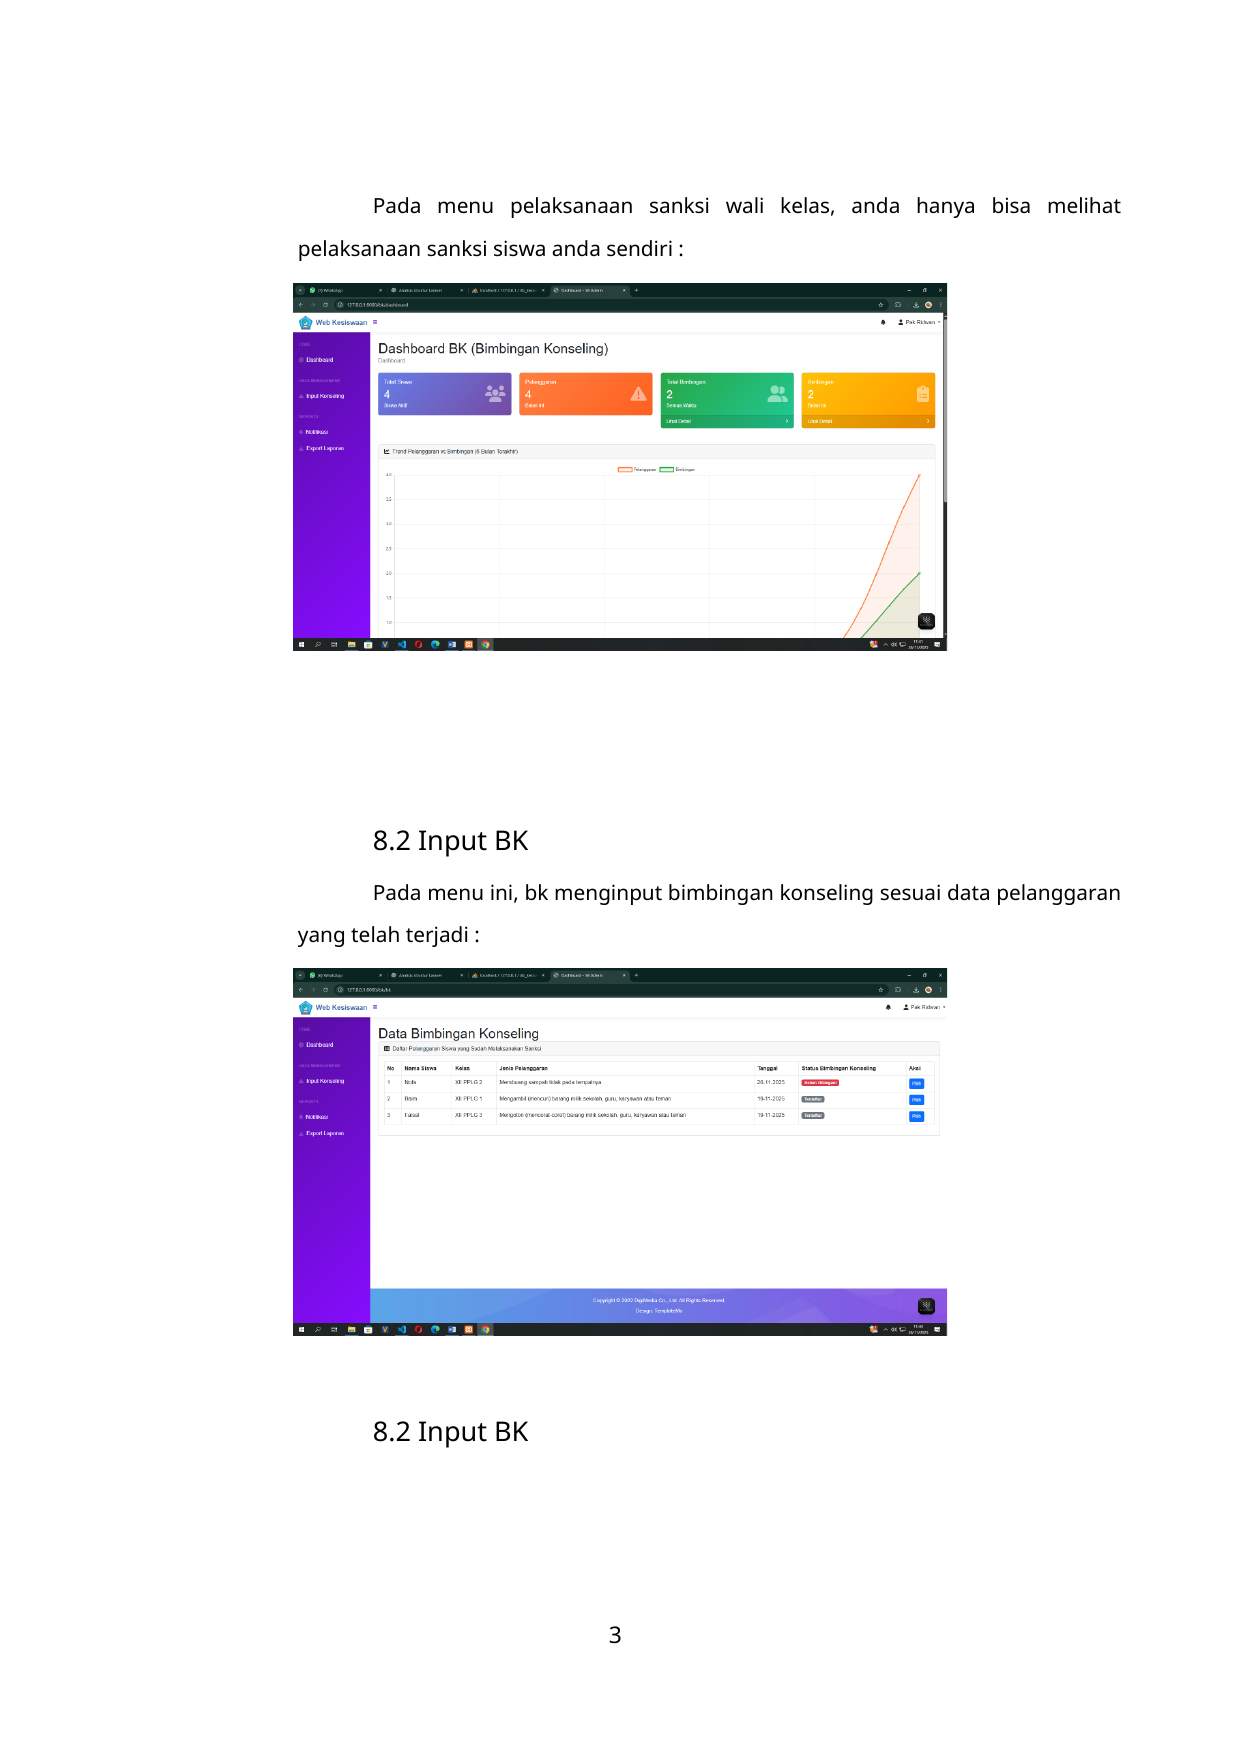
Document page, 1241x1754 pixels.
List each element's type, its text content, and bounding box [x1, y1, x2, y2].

text Pada menu pelaksanaan sanksi wali kelas, anda hanya bisa melihat pelaksanaan sanksi siswa anda sendiri : [298, 192, 1122, 263]
subtitle 8.2 Input BK [331, 821, 1122, 858]
picture [293, 968, 948, 1336]
subtitle 8.2 Input BK [331, 1413, 1122, 1449]
picture [293, 283, 948, 651]
text Pada menu ini, bk menginput bimbingan konseling sesuai data pelanggaran yang telah terjadi : [298, 878, 1122, 949]
